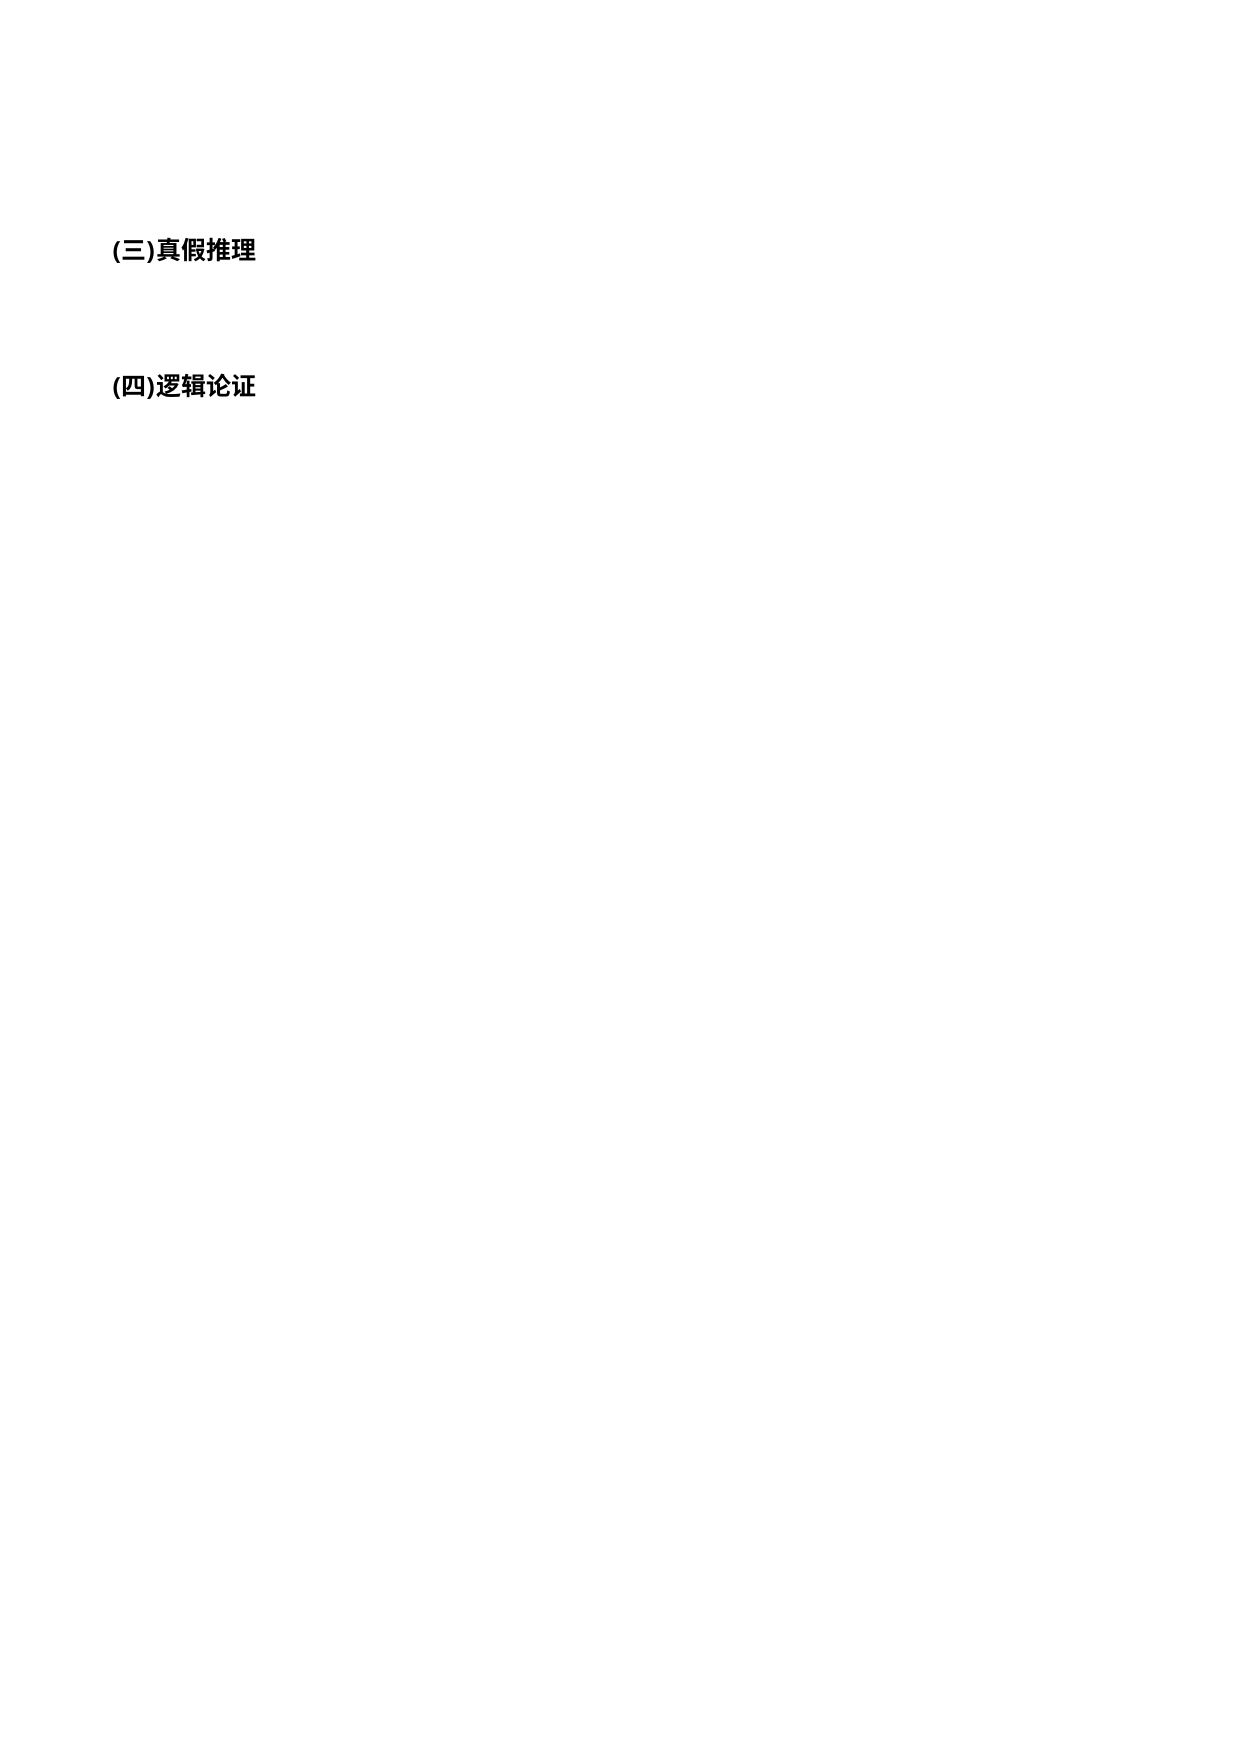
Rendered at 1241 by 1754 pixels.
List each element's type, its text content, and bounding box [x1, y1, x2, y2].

list 逻辑论证 [112, 351, 1128, 418]
list 真假推理 [112, 215, 1128, 283]
